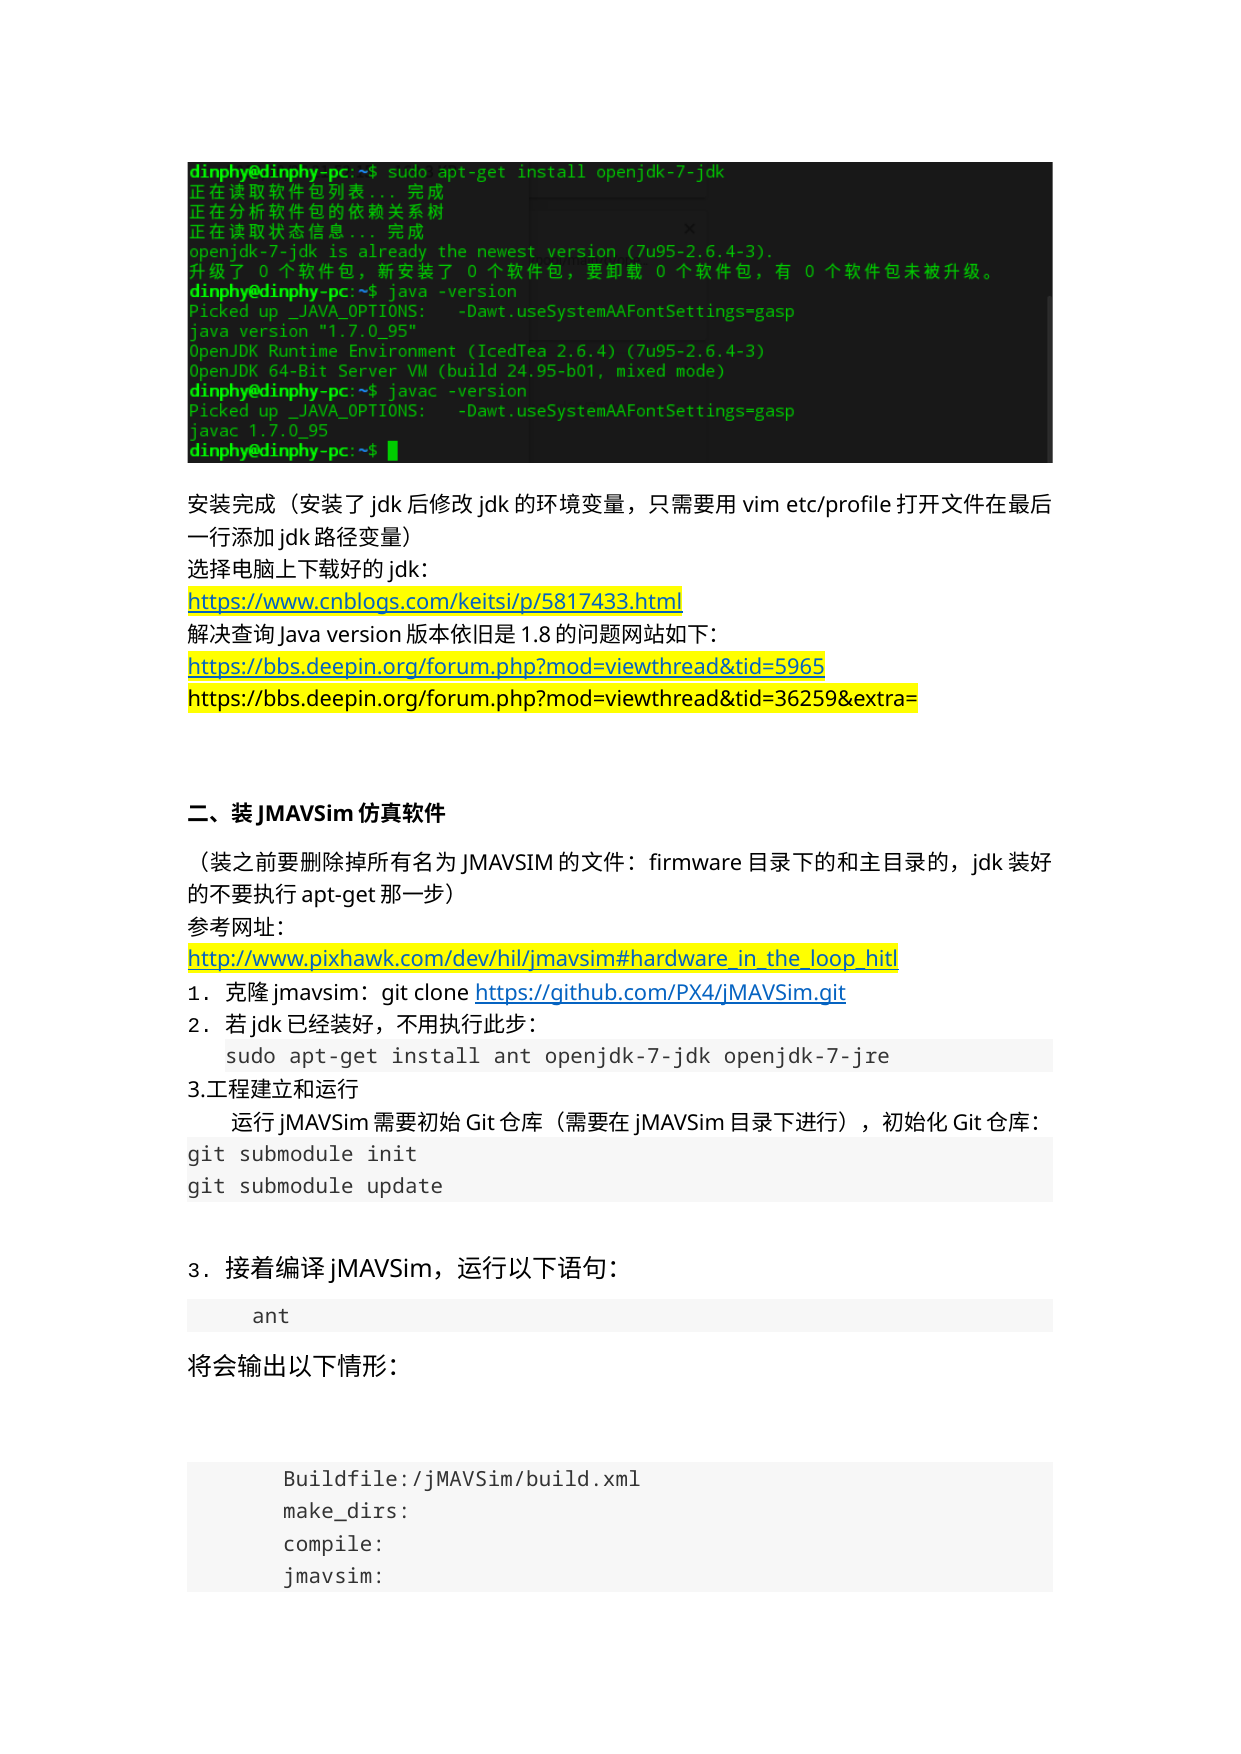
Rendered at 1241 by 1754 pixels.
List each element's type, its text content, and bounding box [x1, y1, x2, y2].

text 参考网址： [187, 909, 1053, 942]
list 若jdk已经装好，不用执行此步： [187, 1007, 1053, 1039]
picture [187, 162, 1053, 463]
text git submodule init [187, 1137, 1053, 1169]
text https://www.cnblogs.com/keitsi/p/5817433.html [187, 584, 1053, 617]
list 克隆jmavsim：git clone https://github.com/PX4/jMAVSim.git [187, 974, 1053, 1007]
text （装之前要删除掉所有名为JMAVSIM的文件：firmware目录下的和主目录的，jdk装好的不要执行apt-get那一步） [187, 844, 1053, 909]
list 接着编译jMAVSim，运行以下语句： [187, 1234, 1053, 1299]
list sudo apt-get install ant openjdk-7-jdk openjdk-7-jre [225, 1039, 1053, 1072]
text https://bbs.deepin.org/forum.php?mod=viewthread&tid=5965 [187, 649, 1053, 682]
text jmavsim: [187, 1559, 1053, 1592]
text git submodule update [187, 1169, 1053, 1202]
text 3.工程建立和运行 [187, 1072, 1053, 1104]
text Buildfile:/jMAVSim/build.xml [187, 1462, 1053, 1494]
text 选择电脑上下载好的jdk： [187, 552, 1053, 584]
text make_dirs: [187, 1494, 1053, 1527]
text ant [187, 1299, 1053, 1332]
text 二、装JMAVSim仿真软件 [187, 796, 1053, 828]
text https://bbs.deepin.org/forum.php?mod=viewthread&tid=36259&extra= [187, 682, 1053, 714]
text http://www.pixhawk.com/dev/hil/jmavsim#hardware_in_the_loop_hitl [187, 942, 1053, 974]
text compile: [187, 1527, 1053, 1559]
text 运行jMAVSim需要初始Git仓库（需要在jMAVSim目录下进行），初始化Git仓库： [187, 1104, 1053, 1137]
text 安装完成（安装了jdk后修改jdk的环境变量，只需要用vim etc/profile打开文件在最后一行添加jdk路径变量） [187, 487, 1053, 552]
text 解决查询Java version版本依旧是1.8的问题网站如下： [187, 617, 1053, 649]
text 将会输出以下情形： [187, 1332, 1053, 1397]
